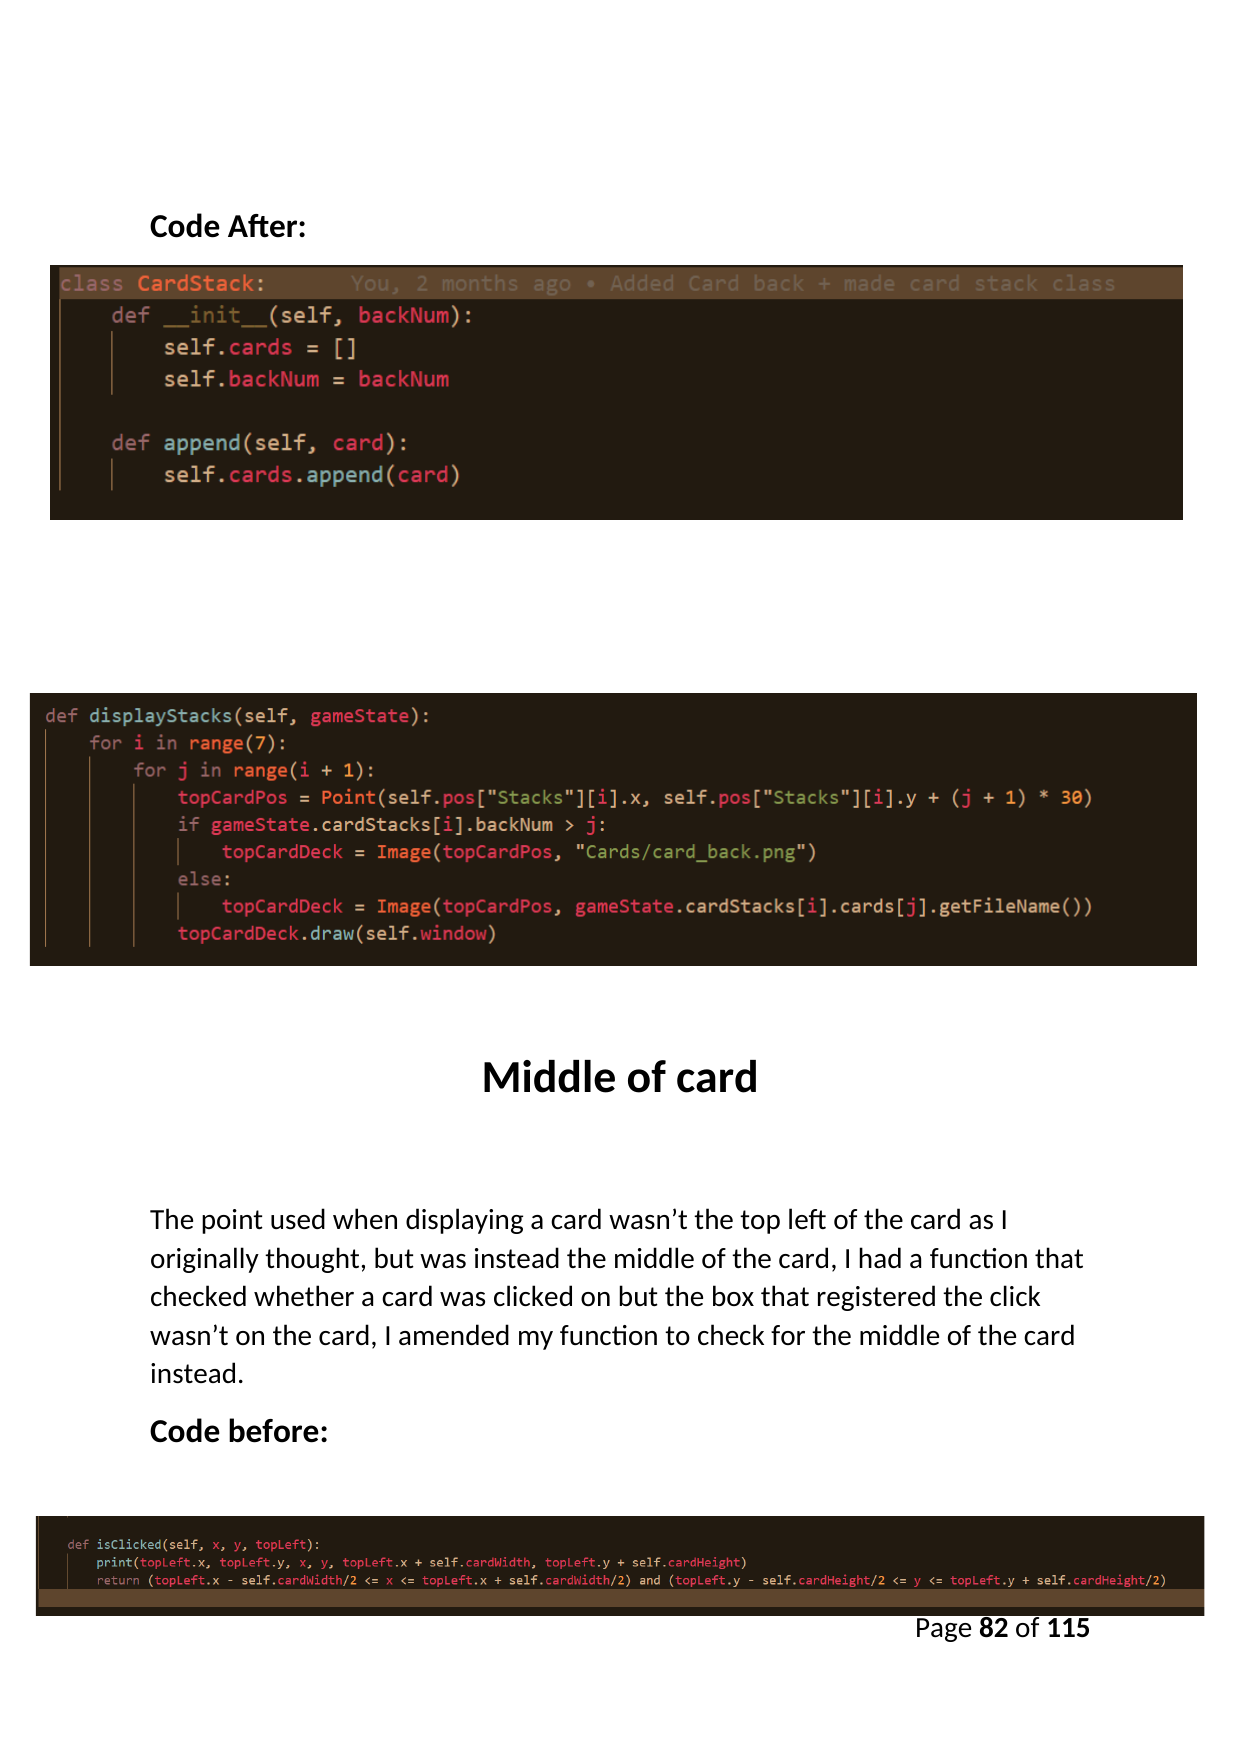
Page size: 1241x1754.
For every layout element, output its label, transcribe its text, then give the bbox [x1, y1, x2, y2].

picture [29, 693, 1197, 966]
subtitle Middle of card [150, 1048, 1090, 1104]
picture [35, 1516, 1205, 1616]
text The point used when displaying a card wasn’t the top left of the card as I originally thought, but was instead the middle of the card, I had a function that checked whether a card was clicked on but the box that registered the click wasn’t on the card, I amended my function to check for the middle of the card instead. [150, 1201, 1090, 1391]
subtitle Code After: [150, 205, 1090, 246]
subtitle Code before: [150, 1410, 1090, 1451]
picture [50, 265, 1183, 520]
